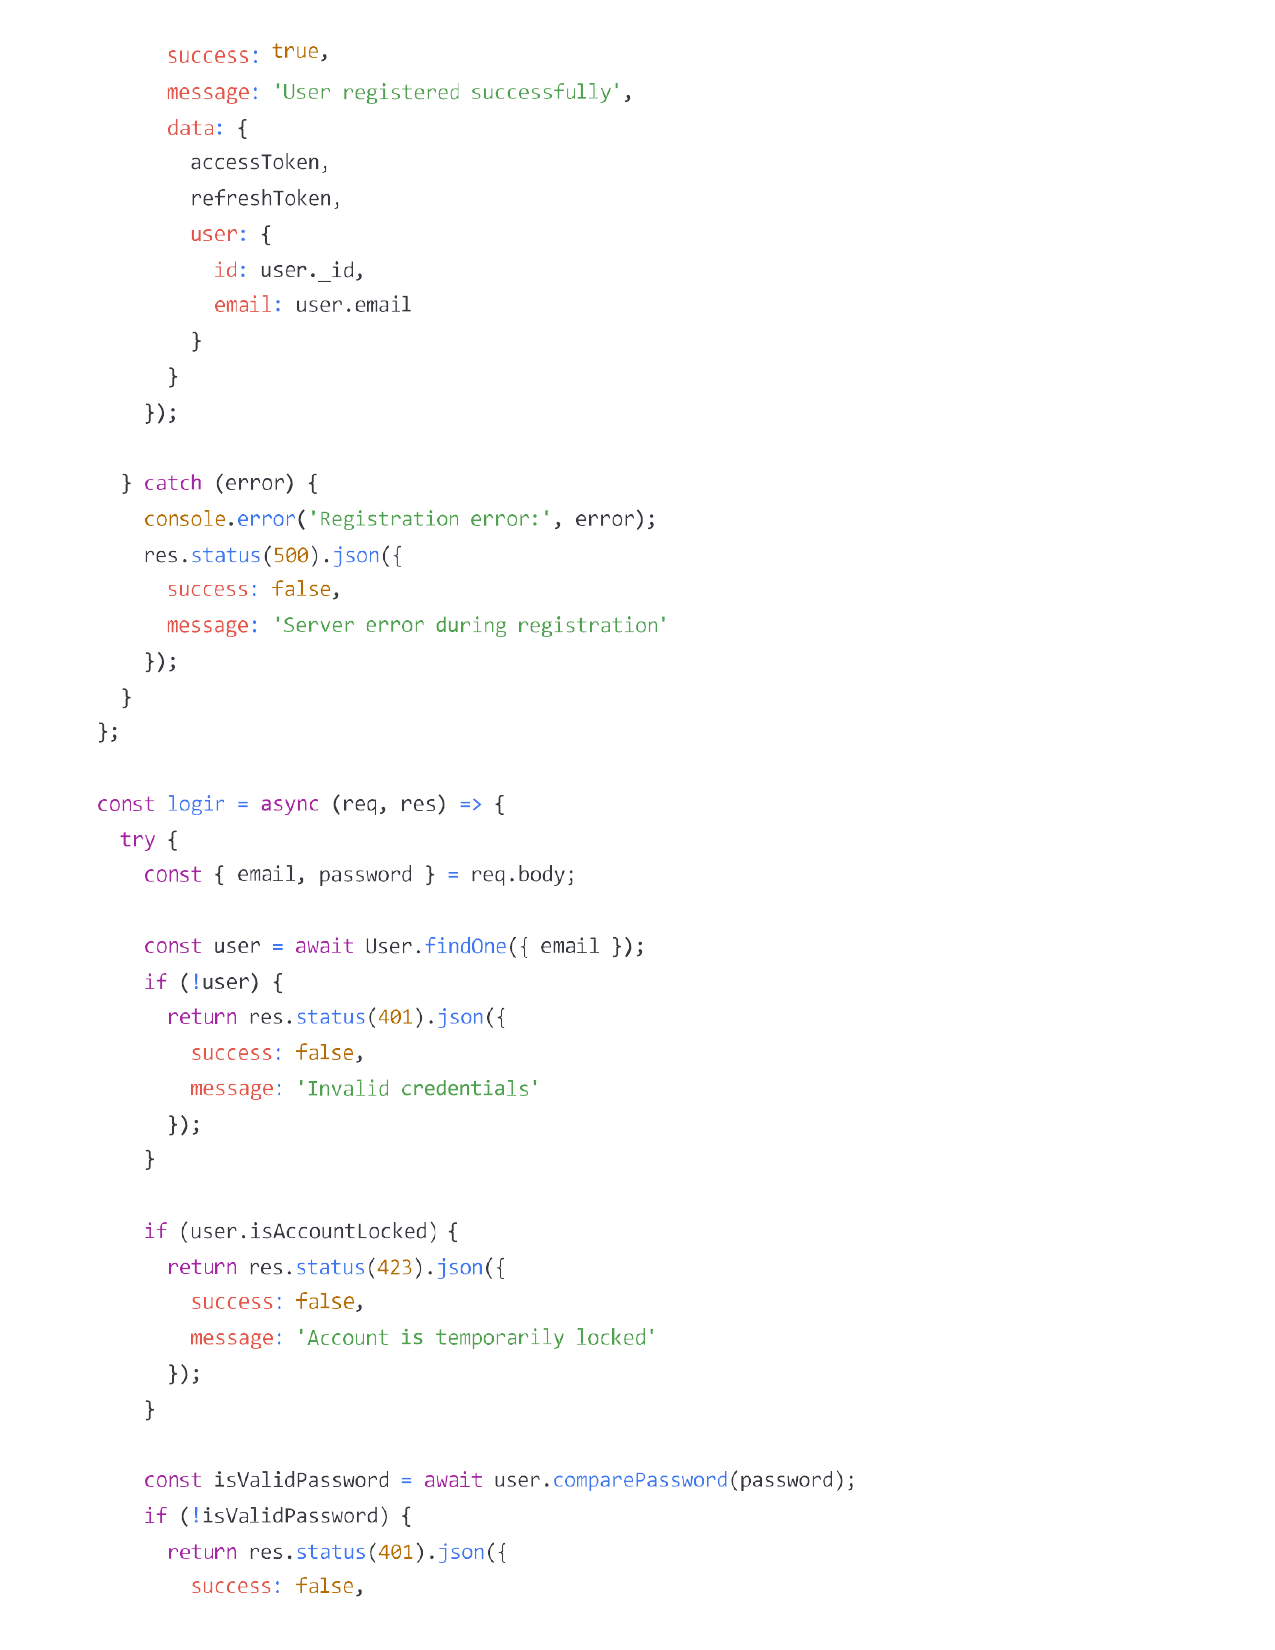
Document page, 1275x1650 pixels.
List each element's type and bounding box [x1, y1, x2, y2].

picture [192, 189, 339, 209]
picture [167, 87, 257, 104]
picture [180, 1472, 201, 1487]
picture [460, 1471, 482, 1487]
picture [145, 1475, 178, 1487]
picture [541, 941, 575, 953]
picture [215, 1508, 248, 1523]
picture [274, 799, 318, 815]
picture [168, 50, 257, 63]
picture [285, 46, 318, 58]
picture [168, 119, 213, 135]
picture [145, 1507, 167, 1523]
picture [612, 1328, 645, 1345]
picture [227, 1472, 259, 1487]
picture [98, 799, 131, 811]
picture [192, 1297, 281, 1309]
picture [215, 300, 248, 312]
picture [145, 545, 401, 567]
picture [215, 1262, 236, 1274]
picture [215, 1012, 236, 1024]
picture [296, 1292, 318, 1309]
picture [274, 265, 295, 277]
picture [273, 865, 295, 881]
picture [133, 796, 154, 811]
picture [145, 475, 189, 490]
picture [168, 585, 256, 596]
picture [471, 514, 529, 526]
picture [262, 1471, 388, 1487]
picture [495, 1470, 853, 1491]
picture [250, 1007, 505, 1028]
picture [169, 1544, 213, 1559]
picture [169, 1008, 213, 1024]
picture [402, 799, 435, 811]
picture [215, 261, 236, 277]
picture [168, 795, 224, 815]
picture [507, 1080, 528, 1096]
picture [320, 865, 411, 886]
picture [181, 1221, 436, 1243]
picture [145, 973, 167, 989]
picture [226, 478, 284, 490]
picture [250, 1542, 506, 1563]
picture [134, 835, 155, 851]
picture [344, 799, 376, 815]
picture [250, 1257, 504, 1279]
picture [332, 1581, 353, 1593]
picture [227, 941, 260, 953]
picture [203, 229, 237, 241]
picture [192, 1581, 279, 1593]
picture [344, 83, 459, 104]
picture [180, 866, 201, 882]
picture [284, 84, 330, 99]
picture [312, 510, 458, 530]
picture [145, 514, 178, 526]
picture [436, 1329, 516, 1349]
picture [577, 1328, 609, 1345]
picture [191, 1084, 280, 1100]
picture [332, 937, 353, 953]
picture [577, 937, 599, 953]
picture [472, 865, 573, 886]
picture [238, 514, 295, 526]
picture [215, 977, 249, 989]
picture [332, 1333, 364, 1345]
picture [296, 941, 329, 953]
picture [472, 83, 575, 99]
picture [145, 941, 178, 953]
picture [169, 1259, 213, 1274]
picture [191, 1333, 281, 1349]
picture [215, 1547, 236, 1559]
picture [320, 1079, 388, 1096]
picture [296, 1577, 318, 1593]
picture [296, 1043, 318, 1060]
picture [461, 616, 506, 637]
picture [250, 1506, 387, 1527]
picture [366, 937, 528, 958]
picture [307, 1330, 329, 1345]
picture [589, 83, 611, 103]
picture [145, 1222, 167, 1238]
picture [180, 938, 201, 953]
picture [145, 869, 178, 882]
picture [192, 1048, 280, 1060]
picture [576, 514, 634, 526]
picture [367, 1329, 388, 1345]
picture [318, 261, 353, 282]
picture [297, 295, 400, 312]
picture [238, 869, 271, 881]
picture [191, 153, 327, 173]
picture [366, 620, 424, 632]
picture [332, 1048, 353, 1060]
picture [284, 617, 354, 632]
picture [519, 1328, 564, 1349]
picture [180, 510, 225, 526]
picture [272, 580, 294, 596]
picture [167, 620, 256, 637]
picture [332, 1296, 354, 1309]
picture [250, 295, 271, 312]
picture [425, 1475, 458, 1487]
picture [519, 616, 657, 637]
picture [297, 580, 330, 596]
